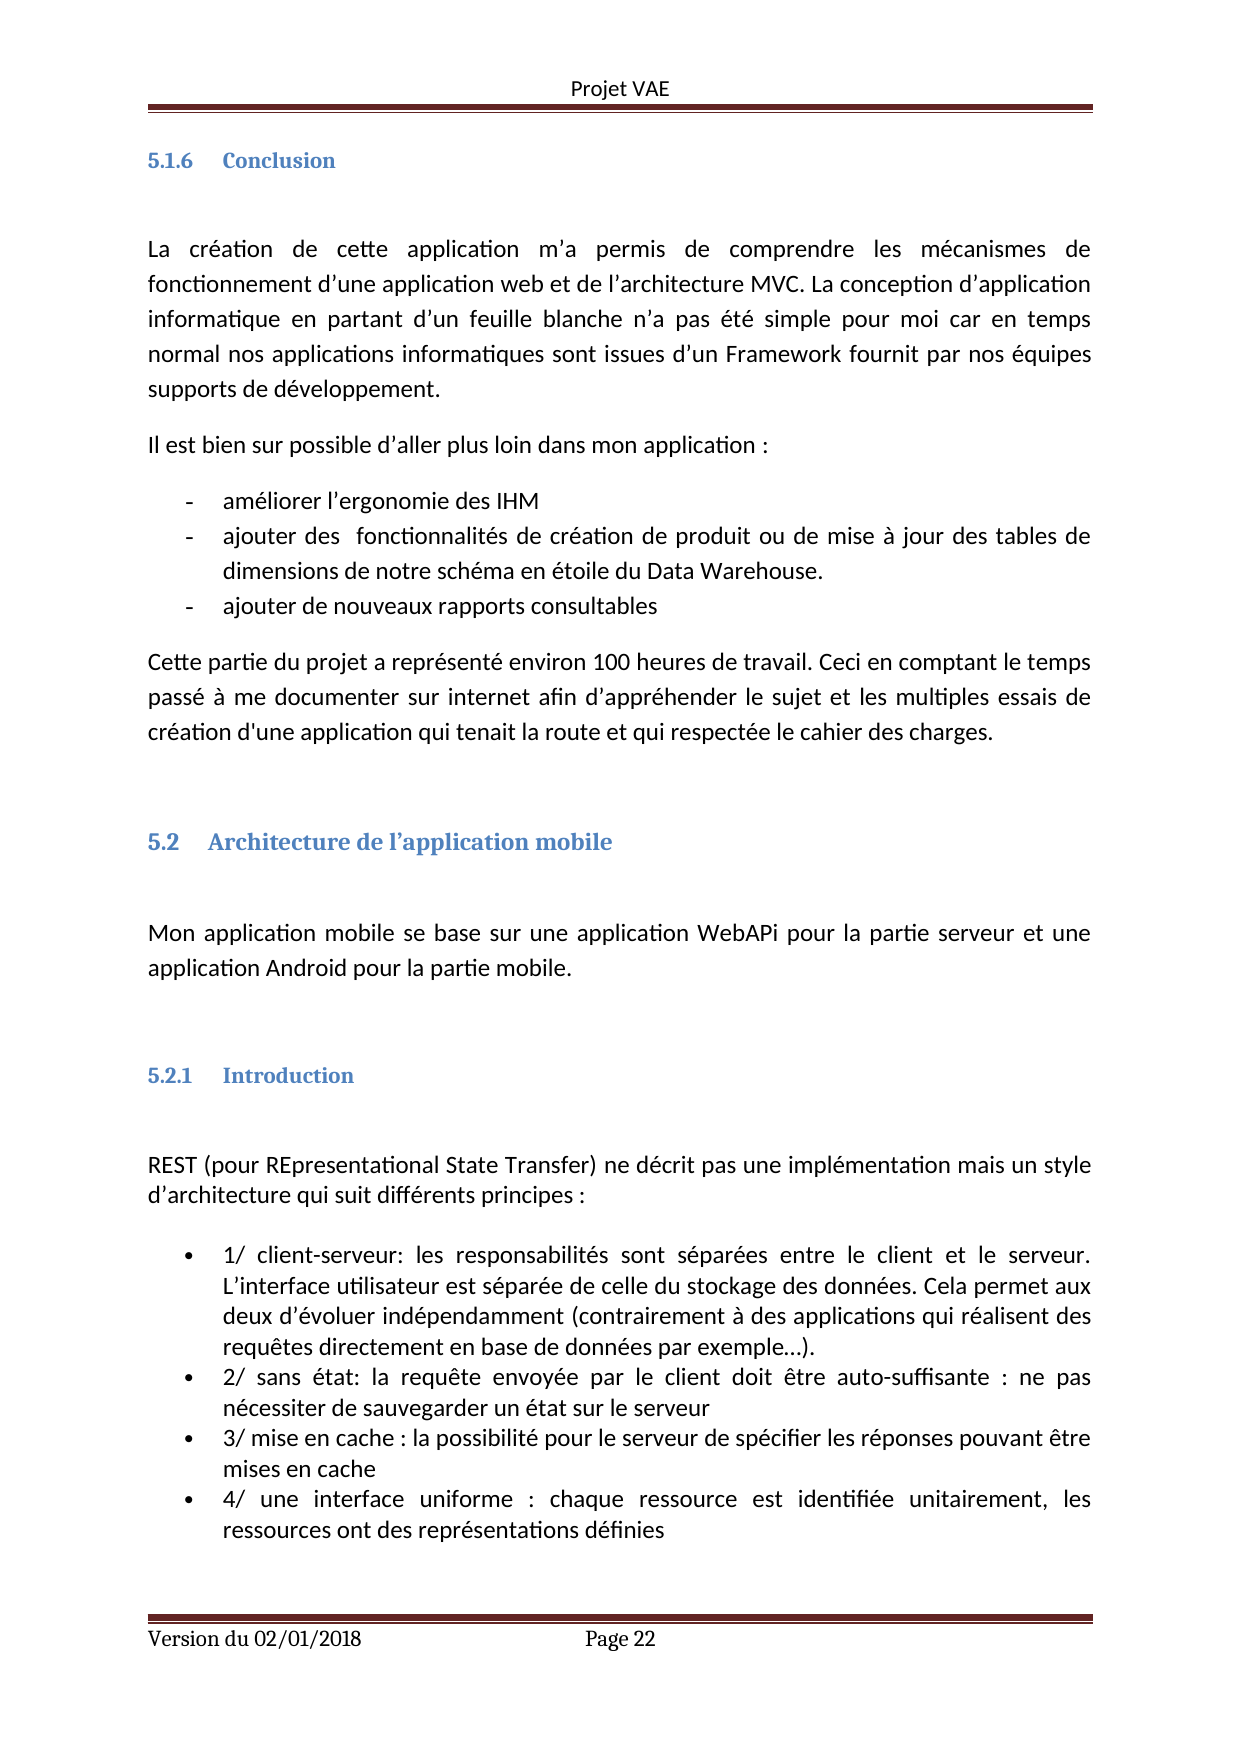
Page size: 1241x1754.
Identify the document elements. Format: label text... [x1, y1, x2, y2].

text Il est bien sur possible d’aller plus loin dans mon application : [148, 429, 1093, 460]
text REST (pour REpresentational State Transfer) ne décrit pas une implémentation mais un style d’architecture qui suit différents principes : [148, 1149, 1093, 1210]
list 3/ mise en cache : la possibilité pour le serveur de spécifier les réponses pouvant être mises en cache [185, 1422, 1093, 1483]
list ajouter de nouveaux rapports consultables [185, 590, 1093, 621]
list 1/ client-serveur: les responsabilités sont séparées entre le client et le serveur. L’interface utilisateur est séparée de celle du stockage des données. Cela permet aux deux d’évoluer indépendamment (contrairement à des applications qui réalisent des requêtes directement en base de données par exemple…). [185, 1239, 1093, 1361]
list 2/ sans état: la requête envoyée par le client doit être auto-suffisante : ne pas nécessiter de sauvegarder un état sur le serveur [185, 1361, 1093, 1422]
list 4/ une interface uniforme : chaque ressource est identifiée unitairement, les ressources ont des représentations définies [185, 1483, 1093, 1544]
subtitle Introduction [148, 1063, 1093, 1090]
list ajouter des fonctionnalités de création de produit ou de mise à jour des tables de dimensions de notre schéma en étoile du Data Warehouse. [185, 520, 1093, 586]
list améliorer l’ergonomie des IHM [185, 485, 1093, 516]
text La création de cette application m’a permis de comprendre les mécanismes de fonctionnement d’une application web et de l’architecture MVC. La conception d’application informatique en partant d’un feuille blanche n’a pas été simple pour moi car en temps normal nos applications informatiques sont issues d’un Framework fournit par nos équipes supports de développement. [148, 234, 1093, 404]
subtitle Conclusion [148, 148, 1093, 174]
text Mon application mobile se base sur une application WebAPi pour la partie serveur et une application Android pour la partie mobile. [148, 917, 1093, 982]
subtitle Architecture de l’application mobile [148, 828, 1093, 857]
text Cette partie du projet a représenté environ 100 heures de travail. Ceci en comptant le temps passé à me documenter sur internet afin d’appréhender le sujet et les multiples essais de création d'une application qui tenait la route et qui respectée le cahier des charges. [148, 646, 1093, 747]
